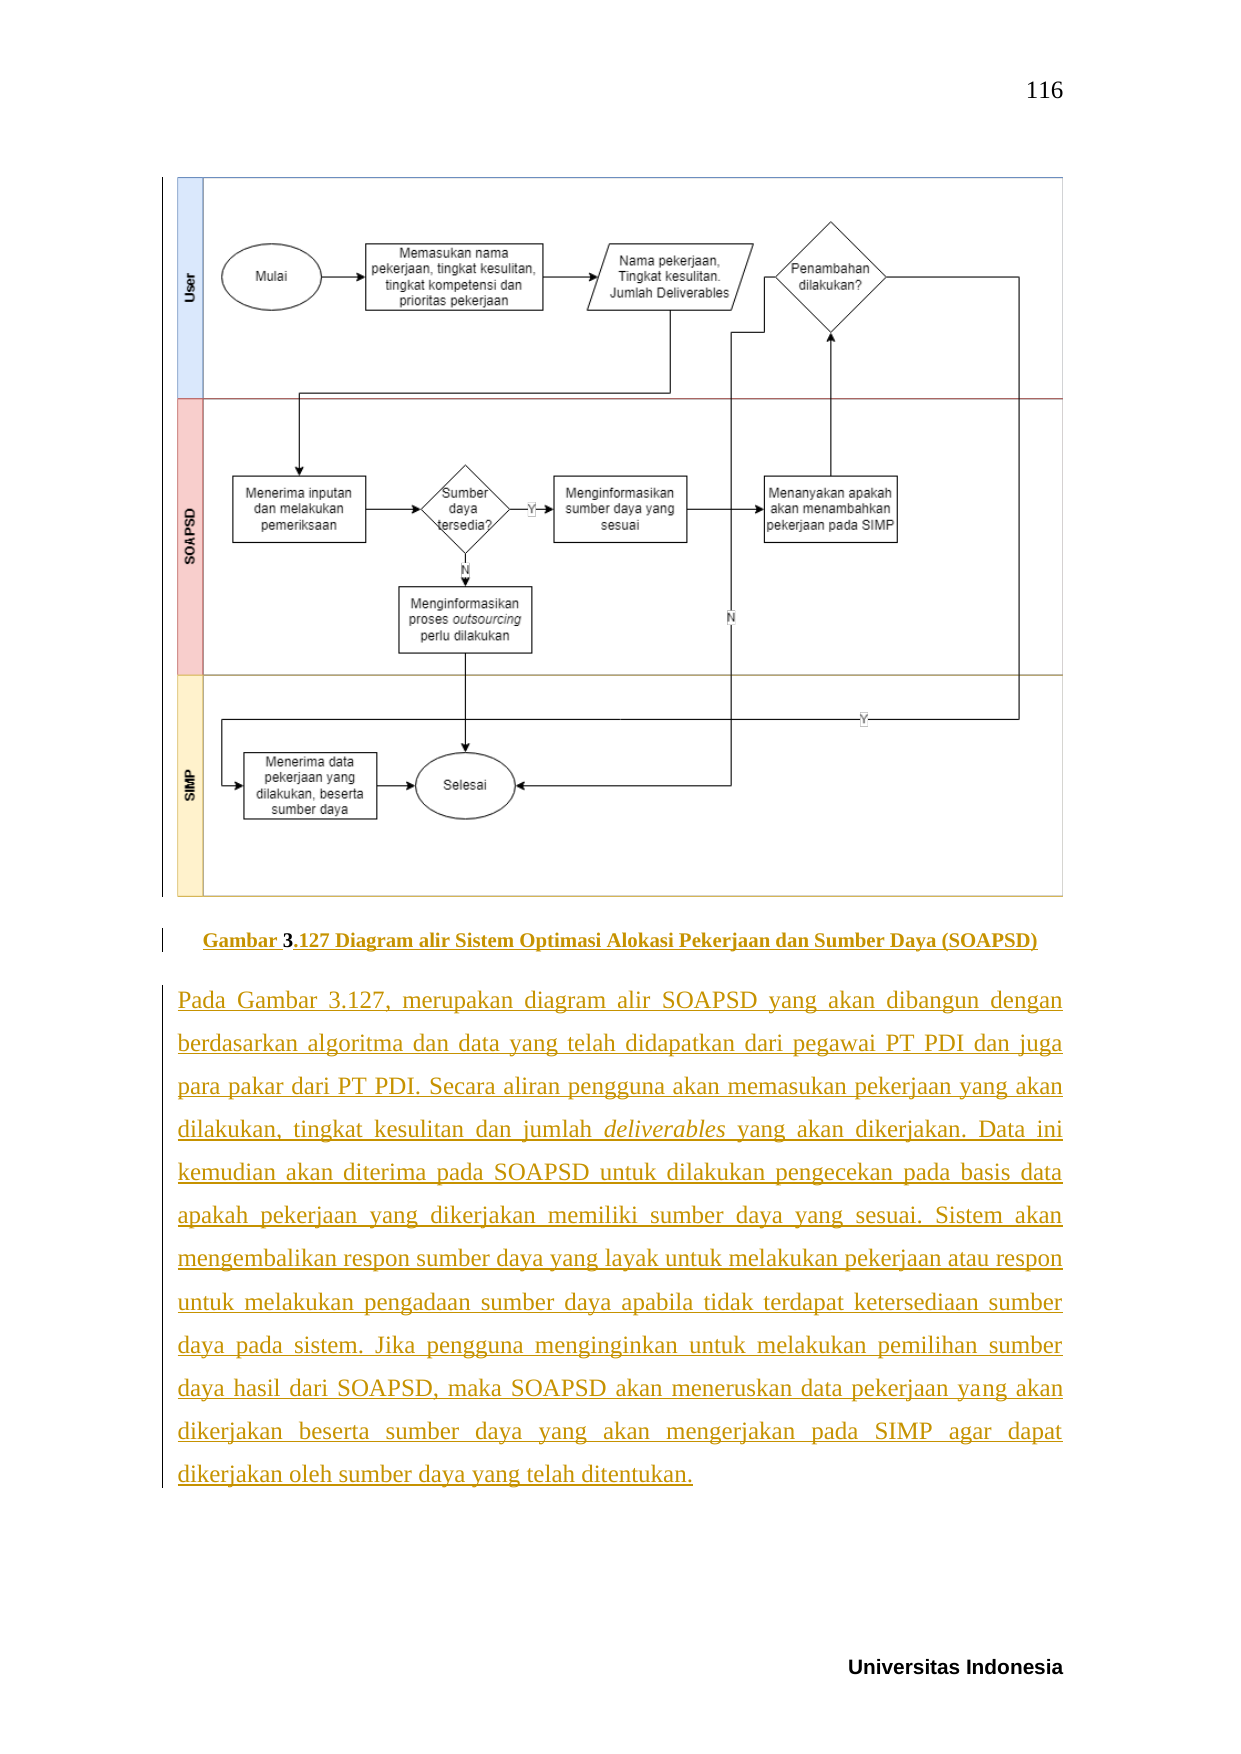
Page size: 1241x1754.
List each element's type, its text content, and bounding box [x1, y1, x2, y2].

picture [177, 177, 1063, 897]
text 3 [177, 928, 1063, 952]
